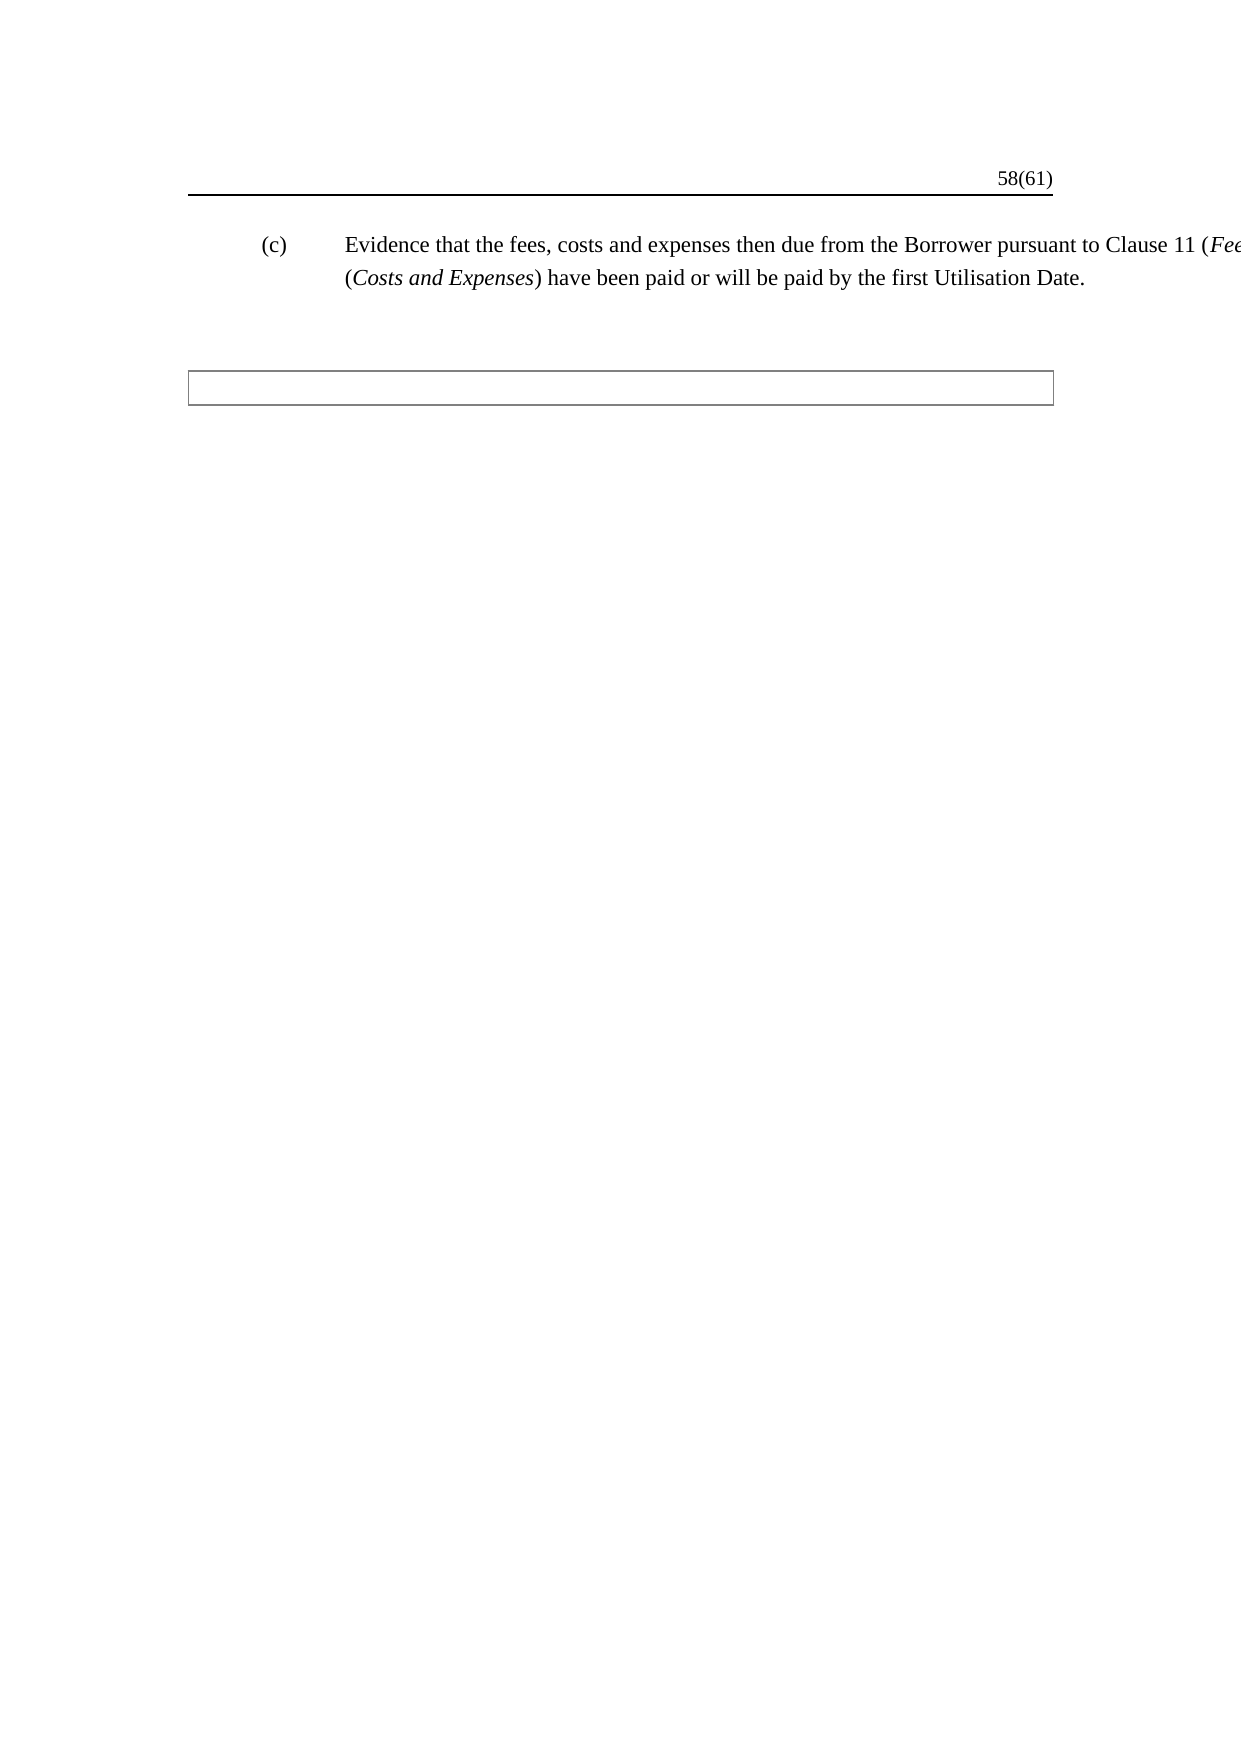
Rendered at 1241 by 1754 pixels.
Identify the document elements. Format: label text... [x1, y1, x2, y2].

text 58(61) [187, 162, 1053, 196]
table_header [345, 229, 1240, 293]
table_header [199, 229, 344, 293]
